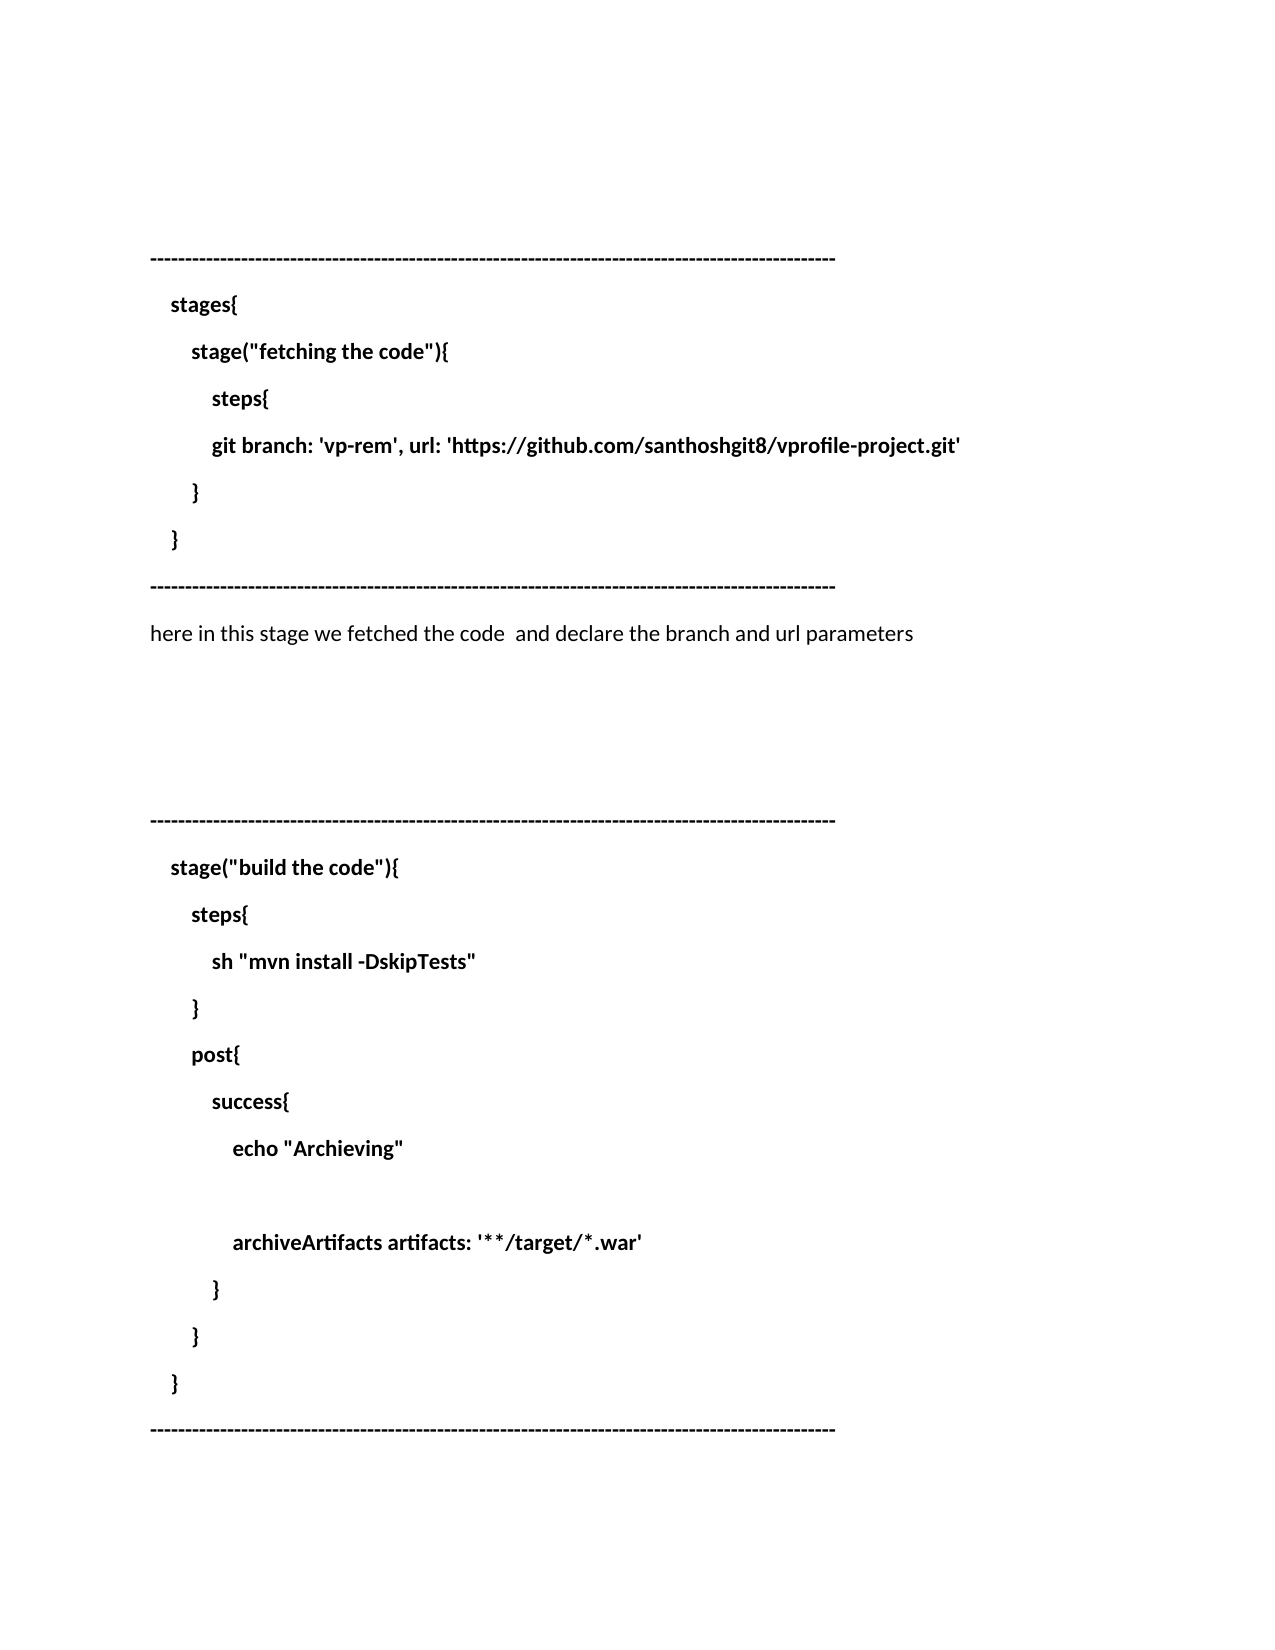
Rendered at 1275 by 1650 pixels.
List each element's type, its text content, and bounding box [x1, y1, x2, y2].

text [150, 244, 1125, 272]
text echo "Archieving" [150, 1134, 1125, 1162]
text here in this stage we fetched the code and declare the branch and url parameters [150, 619, 1125, 647]
text post{ [150, 1041, 1125, 1069]
text } [150, 478, 1125, 506]
text steps{ [150, 900, 1125, 928]
text archiveArtifacts artifacts: '**/target/*.war' [150, 1228, 1125, 1256]
text sh "mvn install -DskipTests" [150, 947, 1125, 975]
text stage("fetching the code"){ [150, 337, 1125, 366]
text -------------------------------------------------------------------------------------------------- [150, 806, 1125, 834]
text } [150, 1275, 1125, 1303]
text } [150, 1322, 1125, 1350]
text stages{ [150, 291, 1125, 319]
text } [150, 994, 1125, 1022]
text steps{ [150, 384, 1125, 412]
text -------------------------------------------------------------------------------------------------- [150, 572, 1125, 600]
text } [150, 525, 1125, 553]
text success{ [150, 1087, 1125, 1116]
text git branch: 'vp-rem', url: 'https://github.com/santhoshgit8/vprofile-project.git' [150, 431, 1125, 459]
text -------------------------------------------------------------------------------------------------- [150, 1416, 1125, 1444]
text } [150, 1369, 1125, 1397]
text stage("build the code"){ [150, 853, 1125, 881]
